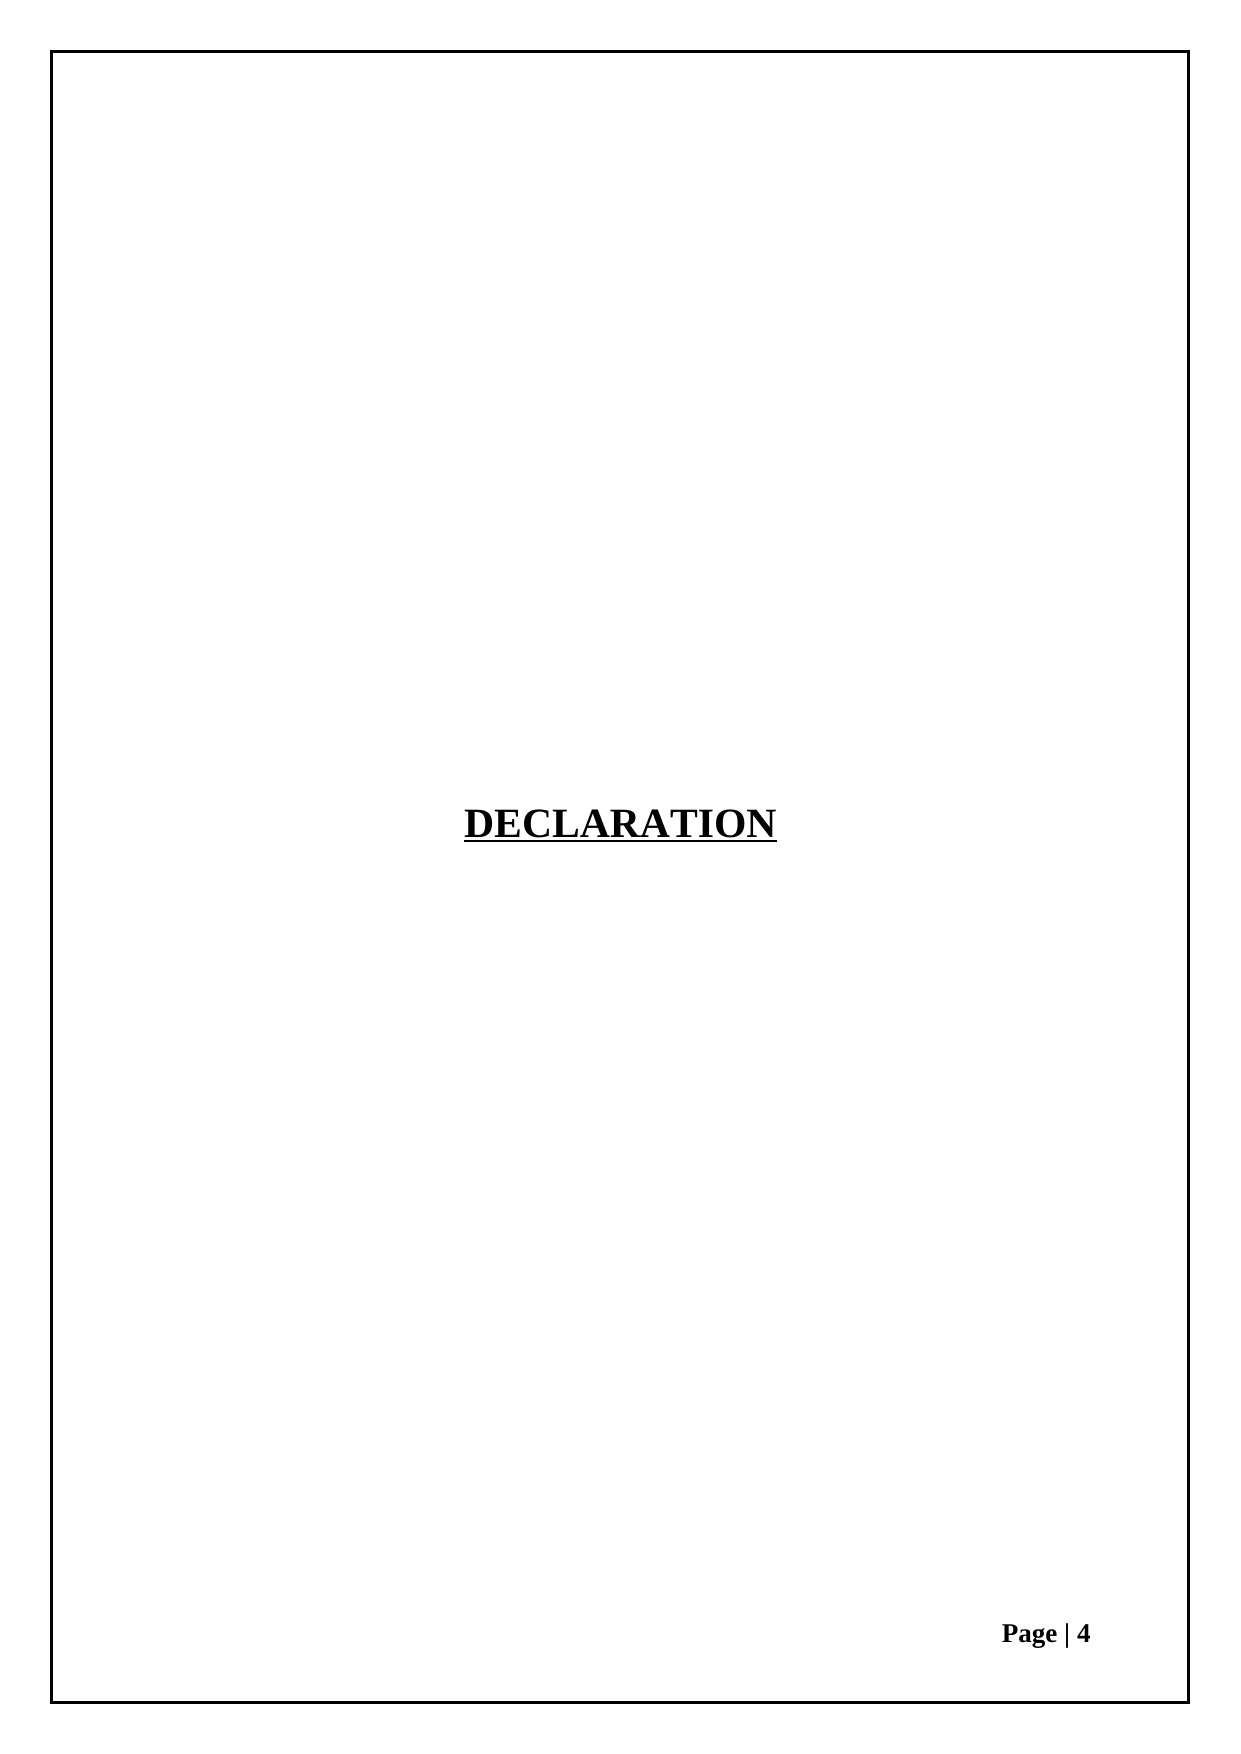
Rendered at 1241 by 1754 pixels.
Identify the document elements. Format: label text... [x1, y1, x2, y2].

text DECLARATION [150, 798, 1090, 846]
